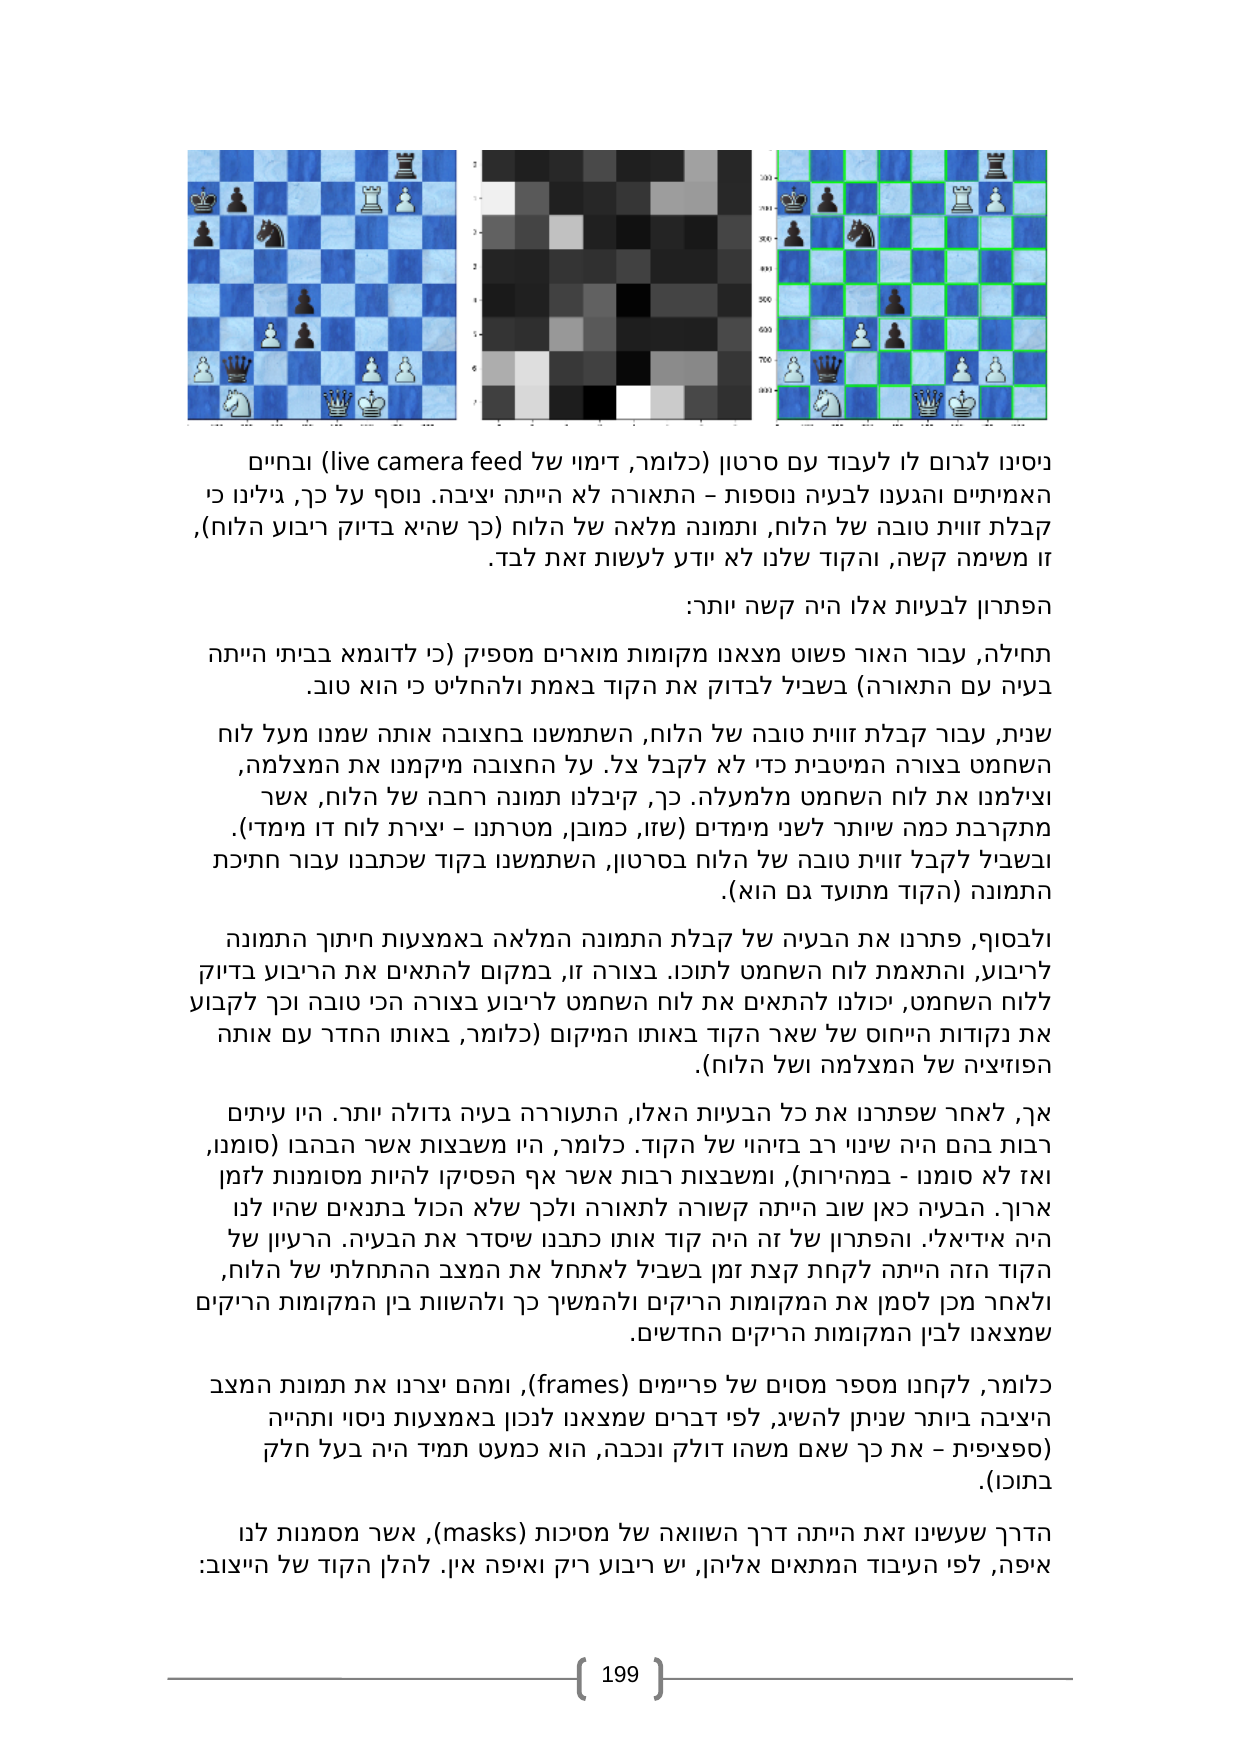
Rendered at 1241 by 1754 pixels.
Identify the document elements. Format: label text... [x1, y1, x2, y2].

text כלומר, לקחנו מספר מסוים של פריימים (frames), ומהם יצרנו את תמונת המצב היציבה ביותר שניתן להשיג, לפי דברים שמצאנו לנכון באמצעות ניסוי ותהייה (ספציפית – את כך שאם משהו דולק ונכבה, הוא כמעט תמיד היה בעל חלק בתוכו). [187, 1367, 1053, 1495]
text הדרך שעשינו זאת הייתה דרך השוואה של מסיכות (masks), אשר מסמנות לנו איפה, לפי העיבוד המתאים אליהן, יש ריבוע ריק ואיפה אין. להלן הקוד של הייצוב: [187, 1514, 1053, 1580]
picture [187, 150, 1053, 426]
text שנית, עבור קבלת זווית טובה של הלוח, השתמשנו בחצובה אותה שמנו מעל לוח השחמט בצורה המיטבית כדי לא לקבל צל. על החצובה מיקמנו את המצלמה, וצילמנו את לוח השחמט מלמעלה. כך, קיבלנו תמונה רחבה של הלוח, אשר מתקרבת כמה שיותר לשני מימדים (שזו, כמובן, מטרתנו – יצירת לוח דו מימדי). ובשביל לקבל זווית טובה של הלוח בסרטון, השתמשנו בקוד שכתבנו עבור חתיכת התמונה (הקוד מתועד גם הוא). [187, 719, 1053, 906]
text ולבסוף, פתרנו את הבעיה של קבלת התמונה המלאה באמצעות חיתוך התמונה לריבוע, והתאמת לוח השחמט לתוכו. בצורה זו, במקום להתאים את הריבוע בדיוק ללוח השחמט, יכולנו להתאים את לוח השחמט לריבוע בצורה הכי טובה וכך לקבוע את נקודות הייחוס של שאר הקוד באותו המיקום (כלומר, באותו החדר עם אותה הפוזיציה של המצלמה ושל הלוח). [187, 924, 1053, 1079]
text תחילה, עבור האור פשוט מצאנו מקומות מוארים מספיק (כי לדוגמא בביתי הייתה בעיה עם התאורה) בשביל לבדוק את הקוד באמת ולהחליט כי הוא טוב. [187, 639, 1053, 700]
text ניסינו לגרום לו לעבוד עם סרטון (כלומר, דימוי של live camera feed) ובחיים האמיתיים והגענו לבעיה נוספות – התאורה לא הייתה יציבה. נוסף על כך, גילינו כי קבלת זווית טובה של הלוח, ותמונה מלאה של הלוח (כך שהיא בדיוק ריבוע הלוח), זו משימה קשה, והקוד שלנו לא יודע לעשות זאת לבד. [187, 444, 1053, 572]
text הפתרון לבעיות אלו היה קשה יותר: [187, 591, 1053, 621]
text אך, לאחר שפתרנו את כל הבעיות האלו, התעוררה בעיה גדולה יותר. היו עיתים רבות בהם היה שינוי רב בזיהוי של הקוד. כלומר, היו משבצות אשר הבהבו (סומנו, ואז לא סומנו - במהירות), ומשבצות רבות אשר אף הפסיקו להיות מסומנות לזמן ארוך. הבעיה כאן שוב הייתה קשורה לתאורה ולכך שלא הכול בתנאים שהיו לנו היה אידיאלי. והפתרון של זה היה קוד אותו כתבנו שיסדר את הבעיה. הרעיון של הקוד הזה הייתה לקחת קצת זמן בשביל לאתחל את המצב ההתחלתי של הלוח, ולאחר מכן לסמן את המקומות הריקים ולהמשיך כך ולהשוות בין המקומות הריקים שמצאנו לבין המקומות הריקים החדשים. [187, 1098, 1053, 1348]
